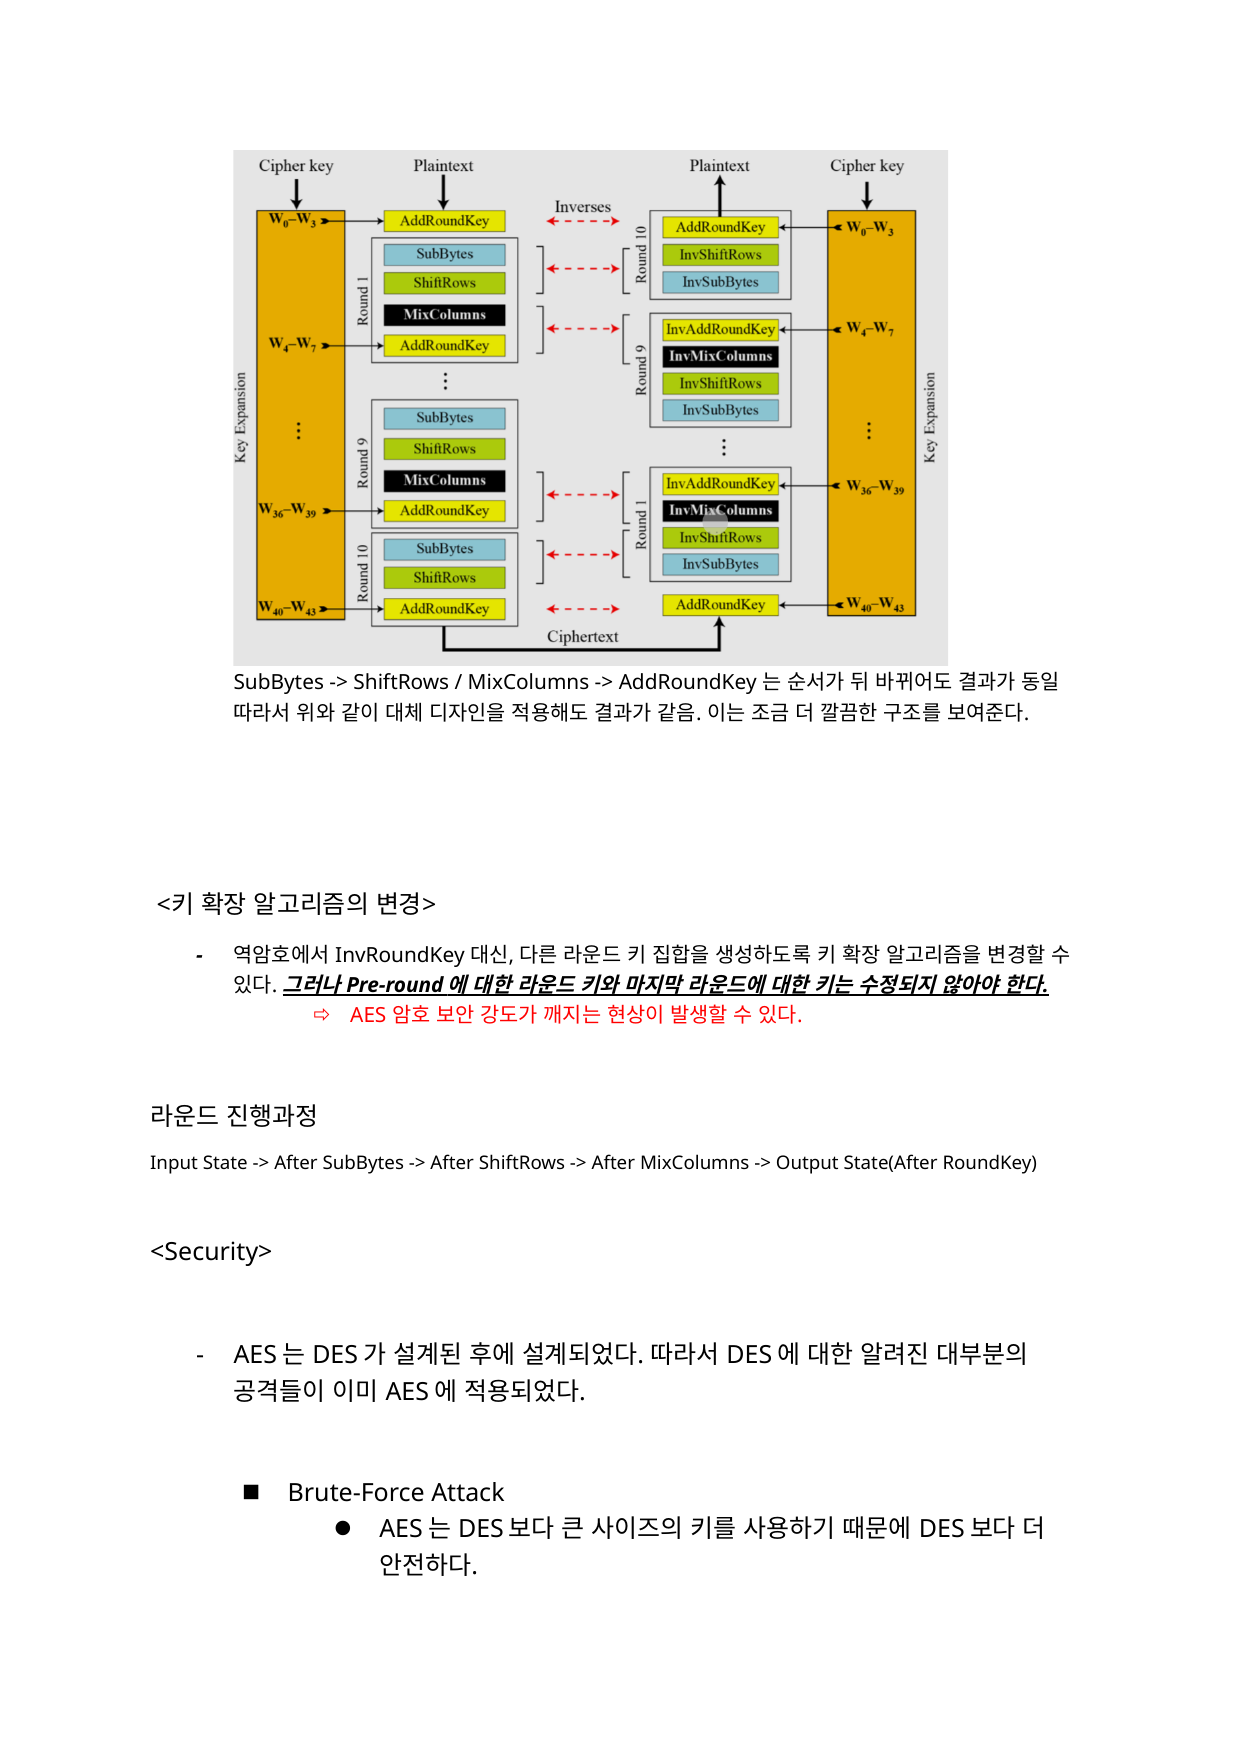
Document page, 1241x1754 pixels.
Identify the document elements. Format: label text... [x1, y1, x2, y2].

list 역암호에서 InvRoundKey 대신, 다른 라운드 키 집합을 생성하도록 키 확장 알고리즘을 변경할 수 있다. 그러나 Pre-round에 대한 라운드 키와 마지막 라운드에 대한 키는 수정되지 않아야 한다. [196, 938, 1090, 998]
list Brute-Force Attack [242, 1475, 1090, 1509]
list SubBytes -> ShiftRows / MixColumns -> AddRoundKey 는 순서가 뒤 바뀌어도 결과가 동일 따라서 위와 같이 대체 디자인을 적용해도 결과가 같음. 이는 조금 더 깔끔한 구조를 보여준다. [233, 665, 1090, 726]
text <Security> [150, 1233, 1090, 1267]
list AES는 DES가 설계된 후에 설계되었다. 따라서 DES에 대한 알려진 대부분의 공격들이 이미 AES에 적용되었다. [196, 1335, 1090, 1407]
text 라운드 진행과정 [150, 1096, 1090, 1132]
text <키 확장 알고리즘의 변경> [150, 885, 1090, 921]
picture [233, 150, 949, 666]
list AES는 DES보다 큰 사이즈의 키를 사용하기 때문에 DES보다 더 안전하다. [333, 1509, 1090, 1581]
text Input State -> After SubBytes -> After ShiftRows -> After MixColumns -> Output State(After RoundKey) [150, 1149, 1090, 1174]
list AES 암호 보안 강도가 깨지는 현상이 발생할 수 있다. [312, 998, 1090, 1029]
